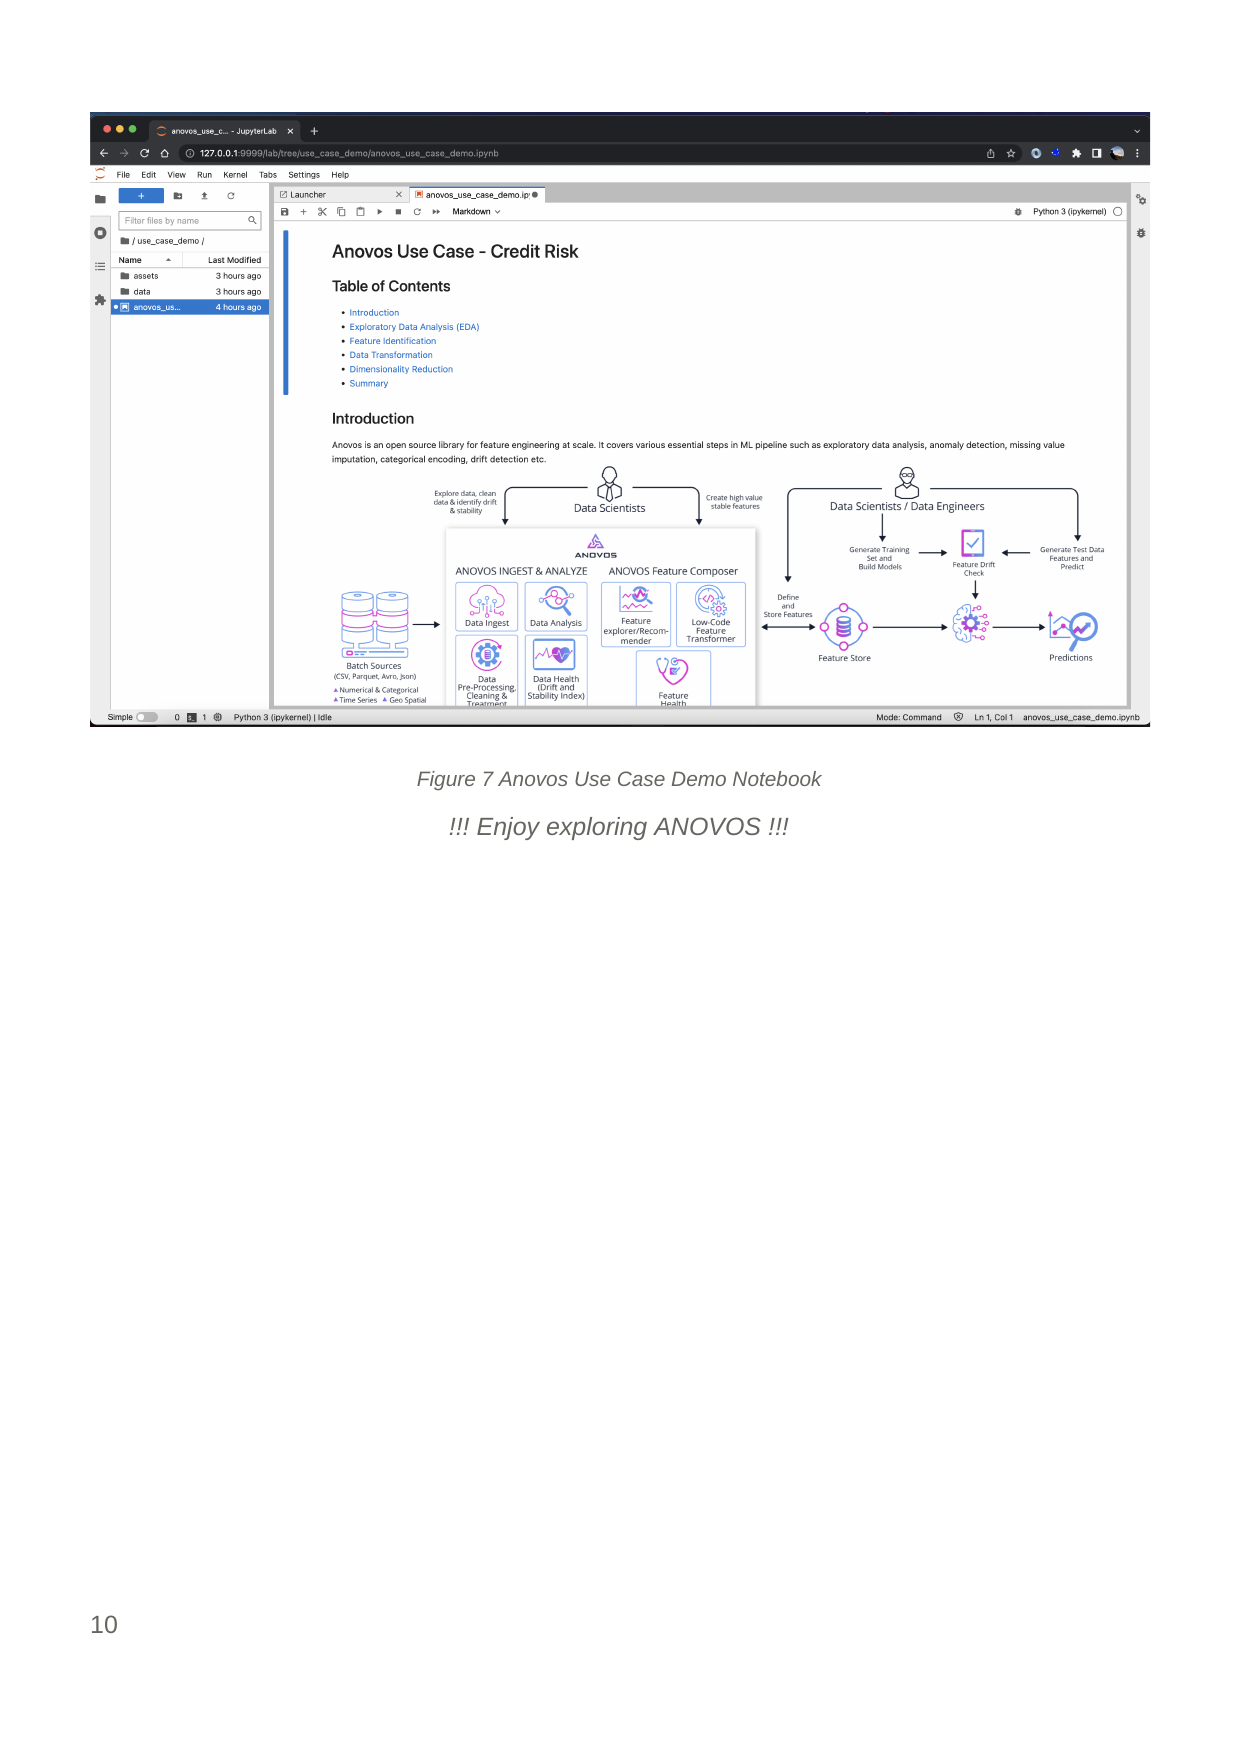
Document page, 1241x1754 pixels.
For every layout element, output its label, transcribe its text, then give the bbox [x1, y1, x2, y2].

text !!! Enjoy exploring ANOVOS !!! [90, 812, 1150, 840]
picture [90, 112, 1151, 727]
